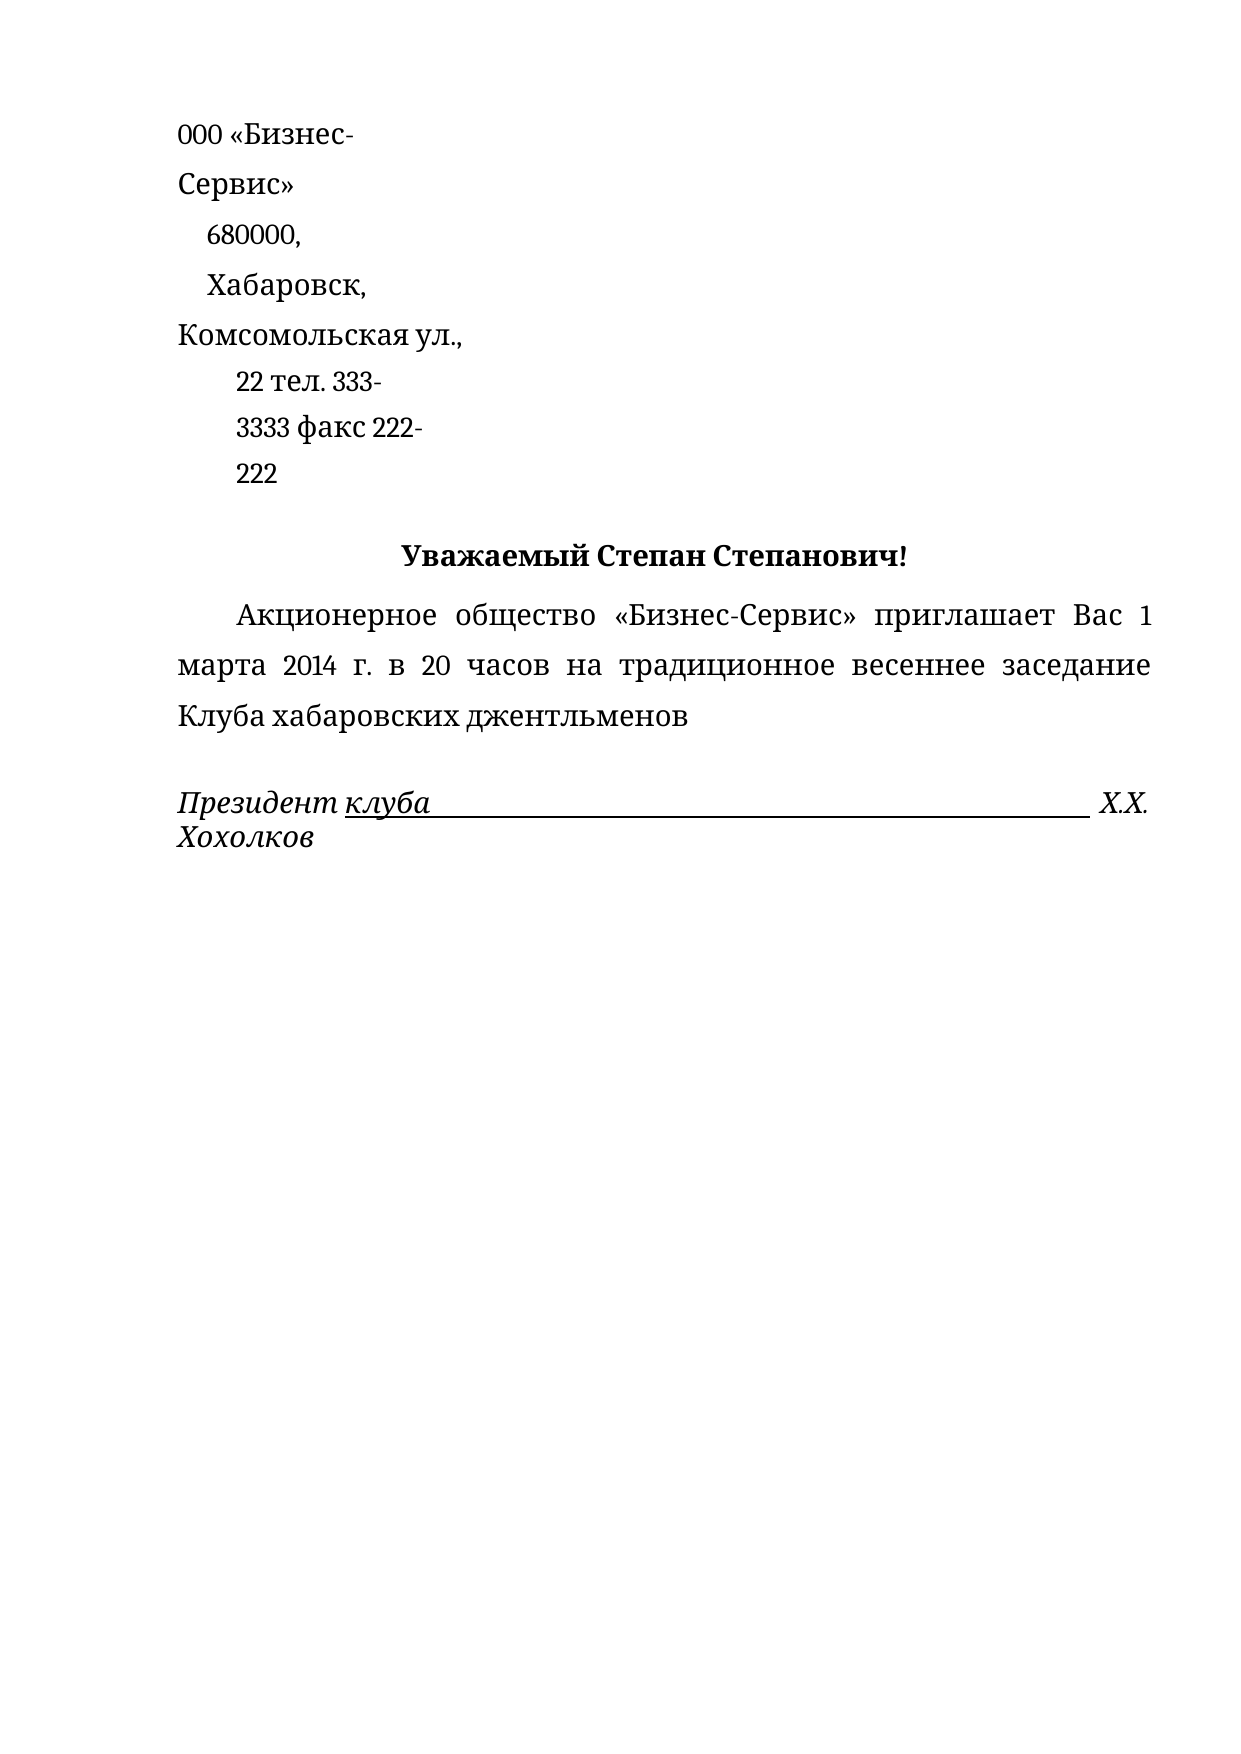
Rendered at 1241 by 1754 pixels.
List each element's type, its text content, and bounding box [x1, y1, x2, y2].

text 000 «Бизнес- [177, 118, 1033, 152]
text 680000, [207, 218, 1152, 252]
text 22 тел. 333- [236, 365, 1152, 398]
text Акционерное общество «Бизнес-Сервис» приглашает Вас 1 марта 2014 г. в 20 часов на традиционное весеннее заседание Клуба хабаровских джентльменов [177, 599, 1152, 733]
text Уважаемый Степан Степанович! [214, 541, 1095, 574]
text Президент клуба Х.Х. Хохолков [177, 788, 1152, 855]
text 3333 факс 222- [236, 411, 1152, 444]
text 222 [236, 457, 1152, 491]
text Сервис» [177, 168, 1033, 202]
text Комсомольская ул., [177, 319, 1033, 352]
text Хабаровск, [207, 269, 1152, 302]
